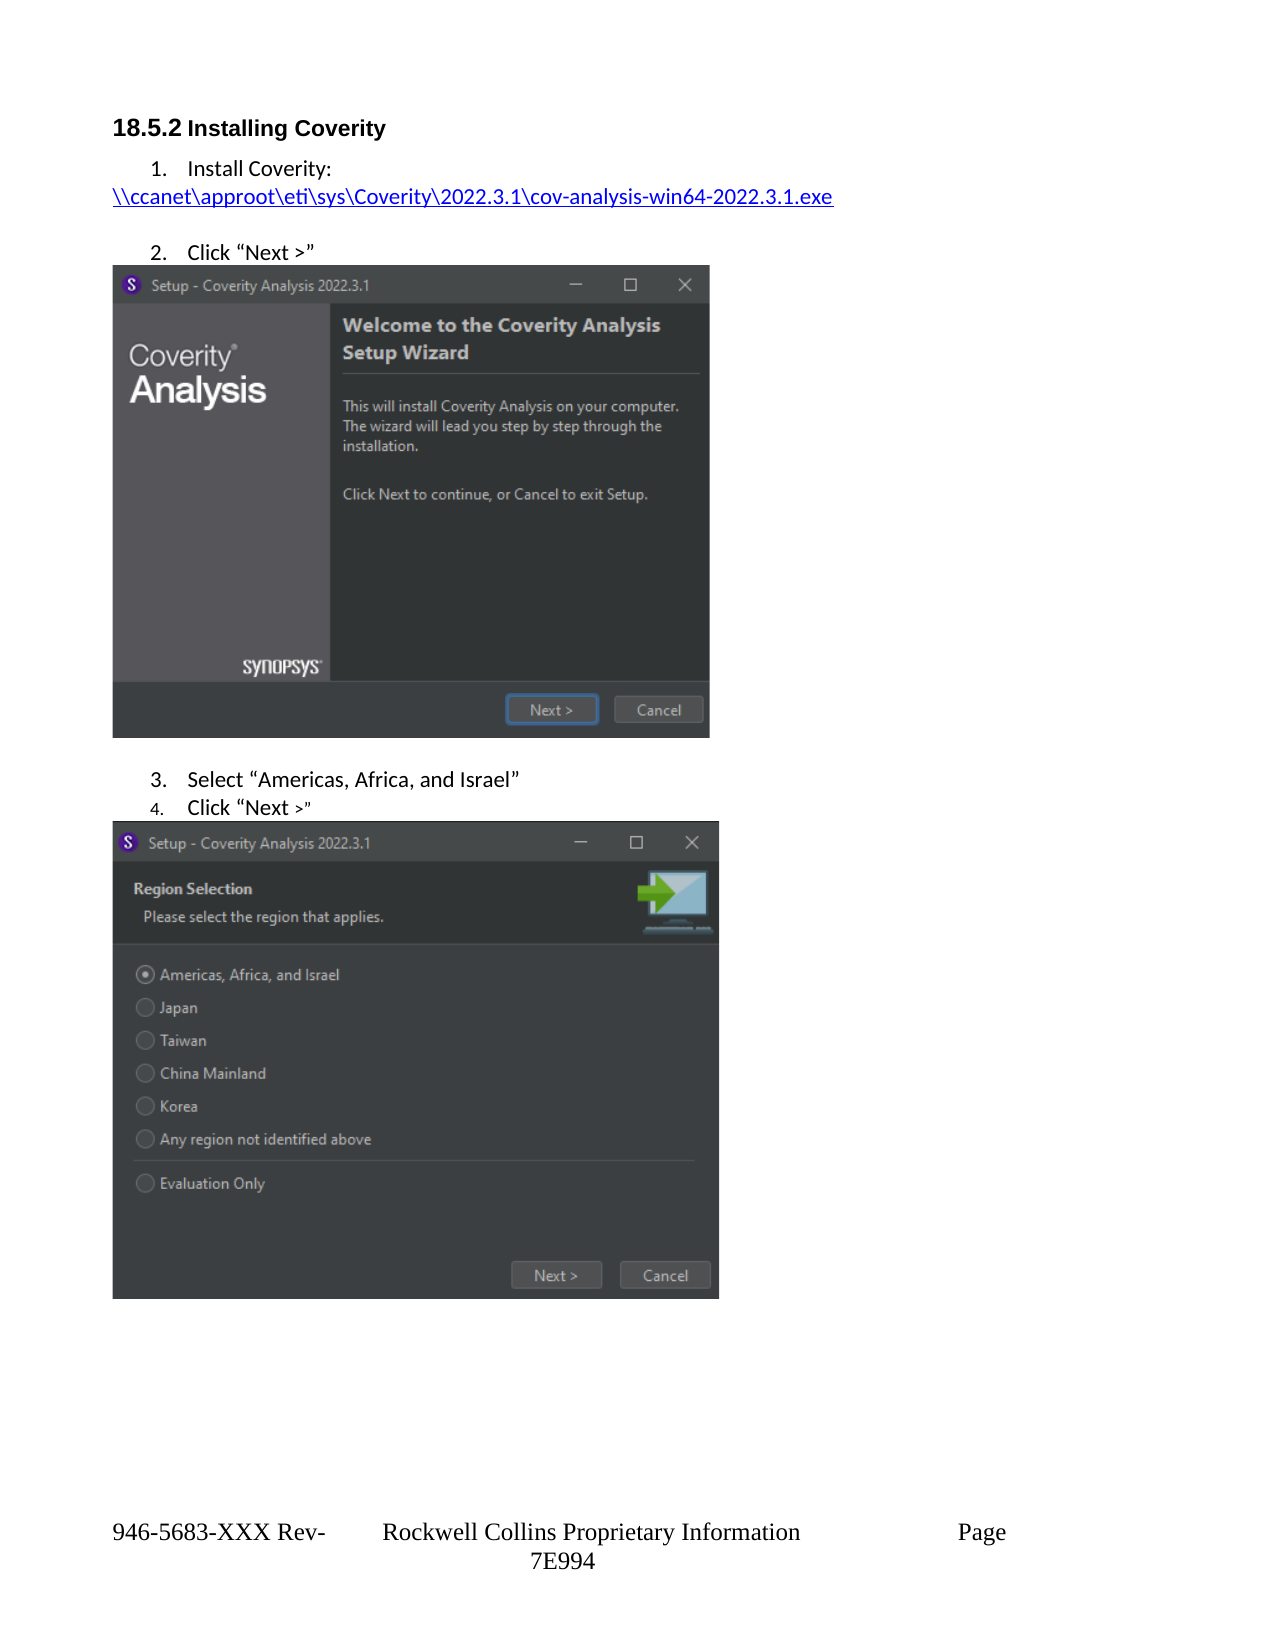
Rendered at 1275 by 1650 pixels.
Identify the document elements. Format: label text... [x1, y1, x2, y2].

subtitle Installing Coverity [112, 112, 1162, 141]
list Install Coverity: [150, 154, 1162, 182]
list Click “Next >” [150, 238, 1162, 266]
list Click “Next >” [150, 793, 1162, 821]
picture [112, 821, 720, 1299]
text \\ccanet\approot\eti\sys\Coverity\2022.3.1\cov-analysis-win64-2022.3.1.exe [112, 182, 1162, 210]
picture [112, 265, 710, 738]
list Select “Americas, Africa, and Israel” [150, 765, 1162, 793]
